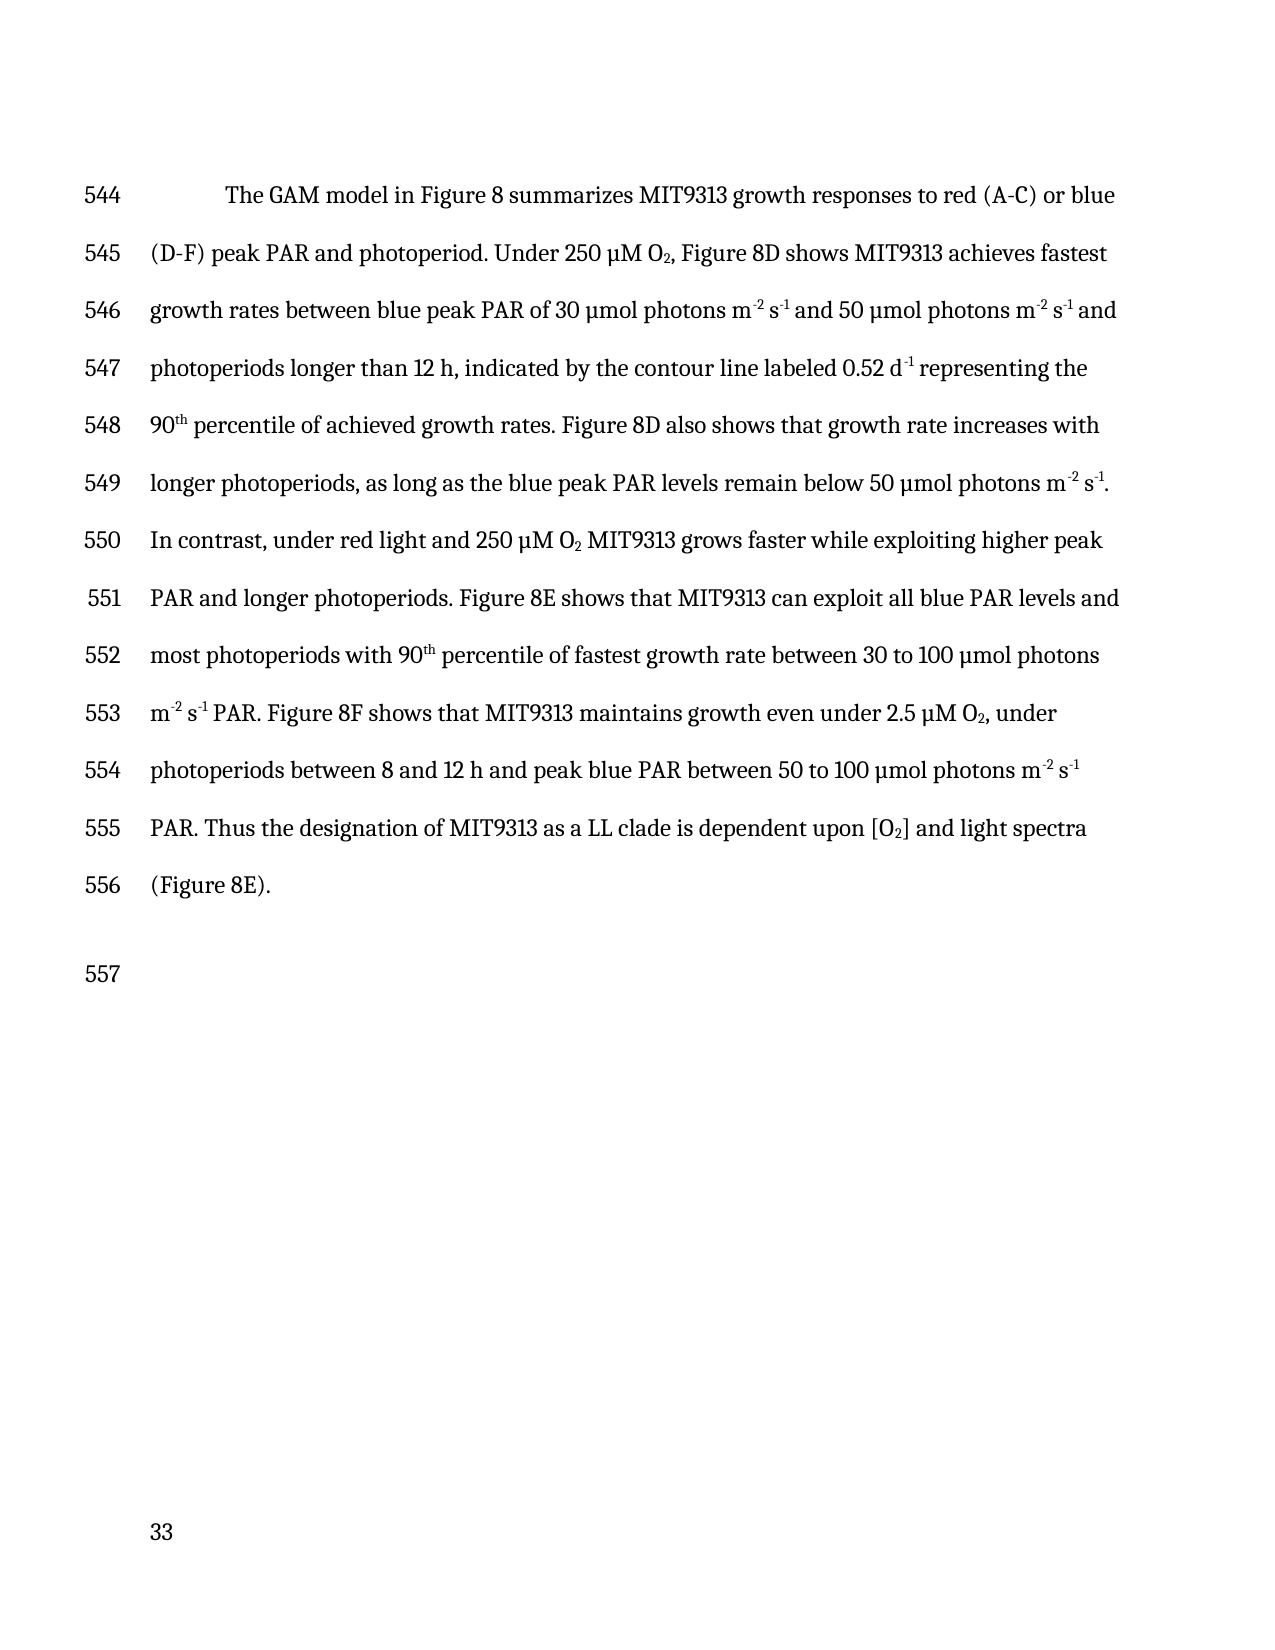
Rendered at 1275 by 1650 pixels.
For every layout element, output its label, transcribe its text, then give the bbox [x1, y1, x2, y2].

text The GAM model in Figure 8 summarizes MIT9313 growth responses to red (A-C) or blue (D-F) peak PAR and photoperiod. Under 250 µM O2, Figure 8D shows MIT9313 achieves fastest growth rates between blue peak PAR of 30 µmol photons m-2 s-1 and 50 µmol photons m-2 s-1 and photoperiods longer than 12 h, indicated by the contour line labeled 0.52 d-1 representing the 90th percentile of achieved growth rates. Figure 8D also shows that growth rate increases with longer photoperiods, as long as the blue peak PAR levels remain below 50 µmol photons m-2 s-1. In contrast, under red light and 250 µM O2 MIT9313 grows faster while exploiting higher peak PAR and longer photoperiods. Figure 8E shows that MIT9313 can exploit all blue PAR levels and most photoperiods with 90th percentile of fastest growth rate between 30 to 100 µmol photons m-2 s-1 PAR. Figure 8F shows that MIT9313 maintains growth even under 2.5 µM O2, under photoperiods between 8 and 12 h and peak blue PAR between 50 to 100 µmol photons m-2 s-1 PAR. Thus the designation of MIT9313 as a LL clade is dependent upon [O2] and light spectra (Figure 8E). [150, 181, 1125, 900]
